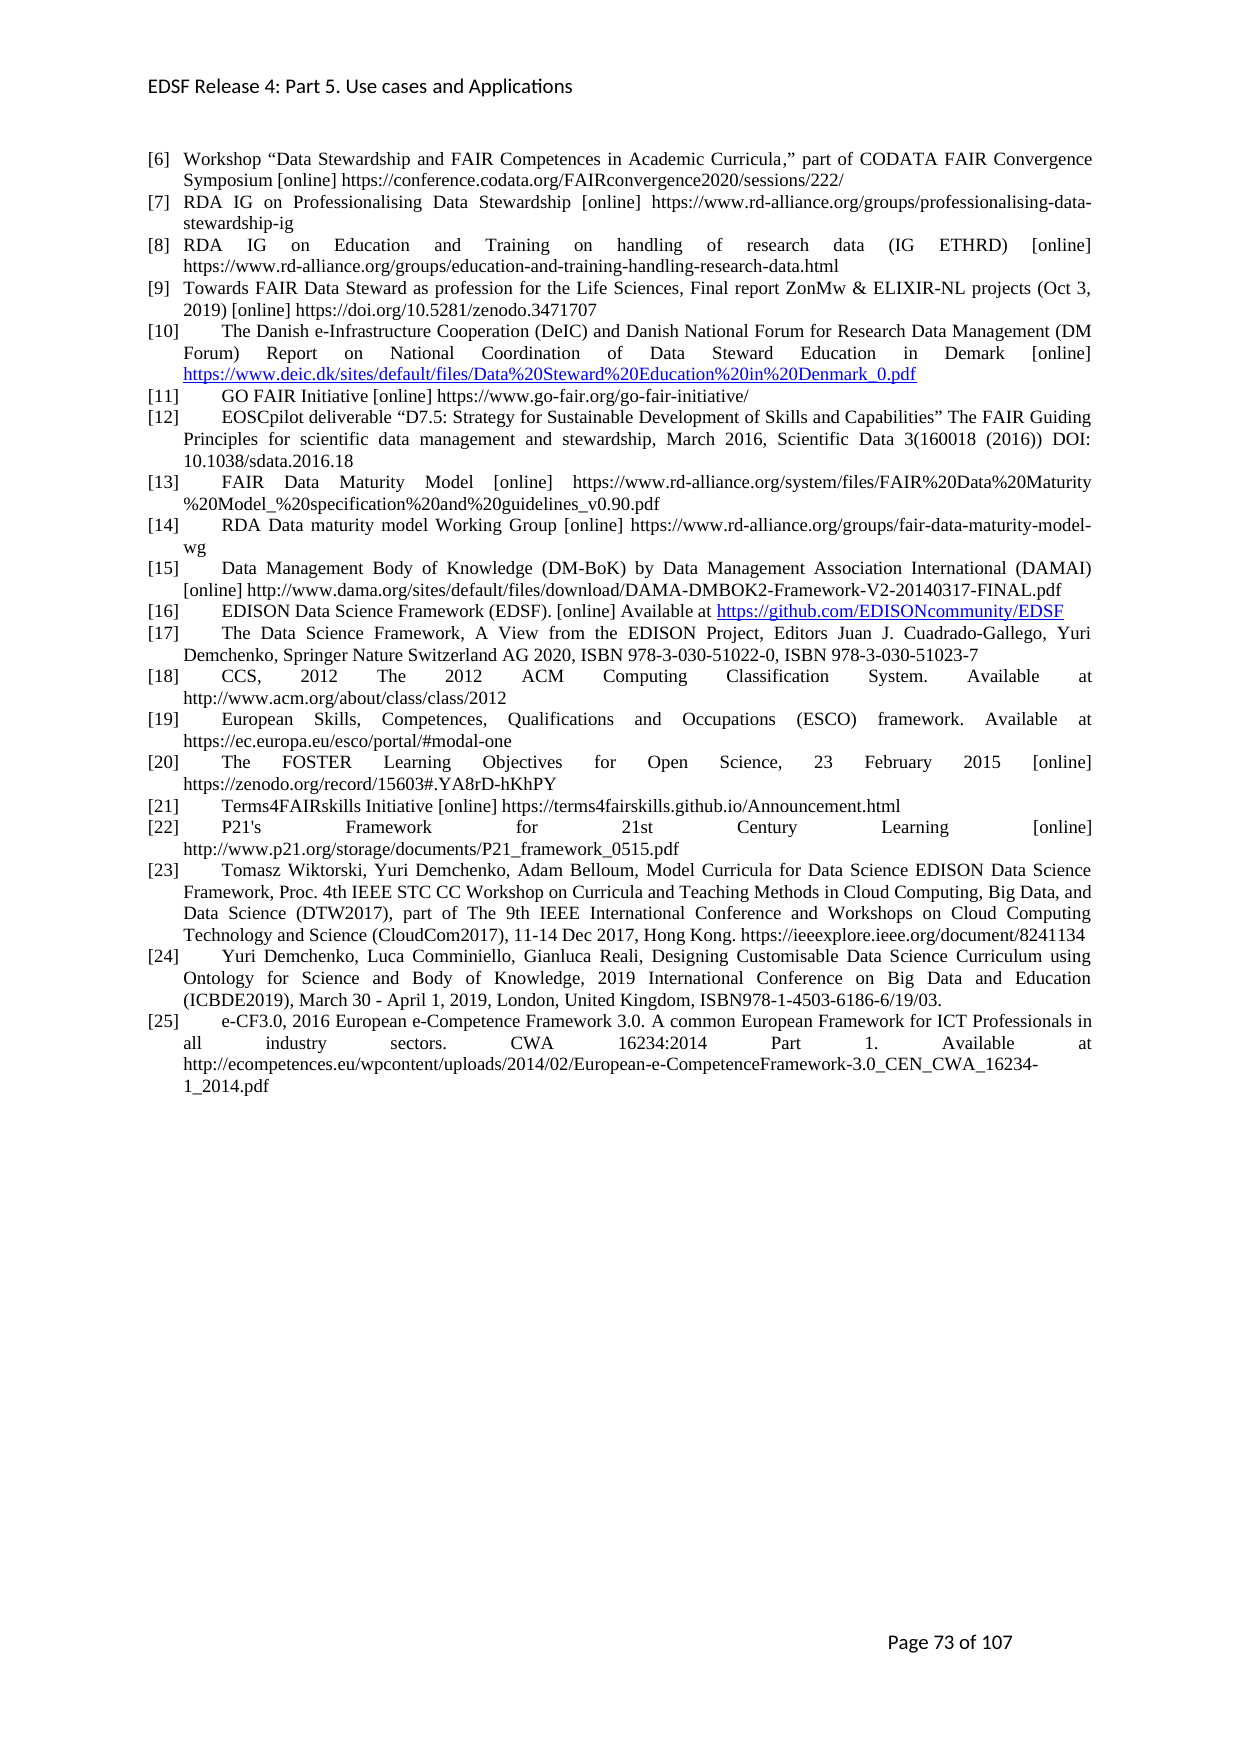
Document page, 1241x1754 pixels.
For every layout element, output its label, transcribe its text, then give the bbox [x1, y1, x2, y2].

text P21's Framework for 21st Century Learning [online] http://www.p21.org/storage/documents/P21_framework_0515.pdf [148, 816, 1093, 859]
text Workshop “Data Stewardship and FAIR Competences in Academic Curricula,” part of CODATA FAIR Convergence Symposium [online] https://conference.codata.org/FAIRconvergence2020/sessions/222/ [148, 148, 1093, 191]
text FAIR Data Maturity Model [online] https://www.rd-alliance.org/system/files/FAIR%20Data%20Maturity%20Model_%20specification%20and%20guidelines_v0.90.pdf [148, 471, 1093, 514]
text RDA Data maturity model Working Group [online] https://www.rd-alliance.org/groups/fair-data-maturity-model-wg [148, 514, 1093, 557]
text EDISON Data Science Framework (EDSF). [online] Available at https://github.com/EDISONcommunity/EDSF [148, 600, 1093, 622]
text CCS, 2012 The 2012 ACM Computing Classification System. Available at http://www.acm.org/about/class/class/2012 [148, 665, 1093, 708]
text RDA IG on Professionalising Data Stewardship [online] https://www.rd-alliance.org/groups/professionalising-data-stewardship-ig [148, 191, 1093, 234]
text Data Management Body of Knowledge (DM-BoK) by Data Management Association International (DAMAI) [online] http://www.dama.org/sites/default/files/download/DAMA-DMBOK2-Framework-V2-20140317-FINAL.pdf [148, 557, 1093, 600]
text Yuri Demchenko, Luca Comminiello, Gianluca Reali, Designing Customisable Data Science Curriculum using Ontology for Science and Body of Knowledge, 2019 International Conference on Big Data and Education (ICBDE2019), March 30 - April 1, 2019, London, United Kingdom, ISBN978-1-4503-6186-6/19/03. [148, 945, 1093, 1010]
text RDA IG on Education and Training on handling of research data (IG ETHRD) [online] https://www.rd-alliance.org/groups/education-and-training-handling-research-data.html [148, 234, 1093, 277]
text The FOSTER Learning Objectives for Open Science, 23 February 2015 [online] https://zenodo.org/record/15603#.YA8rD-hKhPY [148, 751, 1093, 794]
text e-CF3.0, 2016 European e-Competence Framework 3.0. A common European Framework for ICT Professionals in all industry sectors. CWA 16234:2014 Part 1. Available at http://ecompetences.eu/wpcontent/uploads/2014/02/European-e-CompetenceFramework-3.0_CEN_CWA_16234-1_2014.pdf [148, 1010, 1093, 1096]
text Terms4FAIRskills Initiative [online] https://terms4fairskills.github.io/Announcement.html [148, 794, 1093, 816]
text Tomasz Wiktorski, Yuri Demchenko, Adam Belloum, Model Curricula for Data Science EDISON Data Science Framework, Proc. 4th IEEE STC CC Workshop on Curricula and Teaching Methods in Cloud Computing, Big Data, and Data Science (DTW2017), part of The 9th IEEE International Conference and Workshops on Cloud Computing Technology and Science (CloudCom2017), 11-14 Dec 2017, Hong Kong. https://ieeexplore.ieee.org/document/8241134 [148, 859, 1093, 945]
text The Danish e-Infrastructure Cooperation (DeIC) and Danish National Forum for Research Data Management (DM Forum) Report on National Coordination of Data Steward Education in Demark [online] https://www.deic.dk/sites/default/files/Data%20Steward%20Education%20in%20Denmark_0.pdf [148, 320, 1093, 385]
text The Data Science Framework, A View from the EDISON Project, Editors Juan J. Cuadrado-Gallego, Yuri Demchenko, Springer Nature Switzerland AG 2020, ISBN 978-3-030-51022-0, ISBN 978-3-030-51023-7 [148, 622, 1093, 665]
text European Skills, Competences, Qualifications and Occupations (ESCO) framework. Available at https://ec.europa.eu/esco/portal/#modal-one [148, 708, 1093, 751]
text Towards FAIR Data Steward as profession for the Life Sciences, Final report ZonMw & ELIXIR-NL projects (Oct 3, 2019) [online] https://doi.org/10.5281/zenodo.3471707 [148, 277, 1093, 320]
text GO FAIR Initiative [online] https://www.go-fair.org/go-fair-initiative/ [148, 385, 1093, 406]
text EOSCpilot deliverable “D7.5: Strategy for Sustainable Development of Skills and Capabilities” The FAIR Guiding Principles for scientific data management and stewardship, March 2016, Scientific Data 3(160018 (2016)) DOI: 10.1038/sdata.2016.18 [148, 406, 1093, 471]
